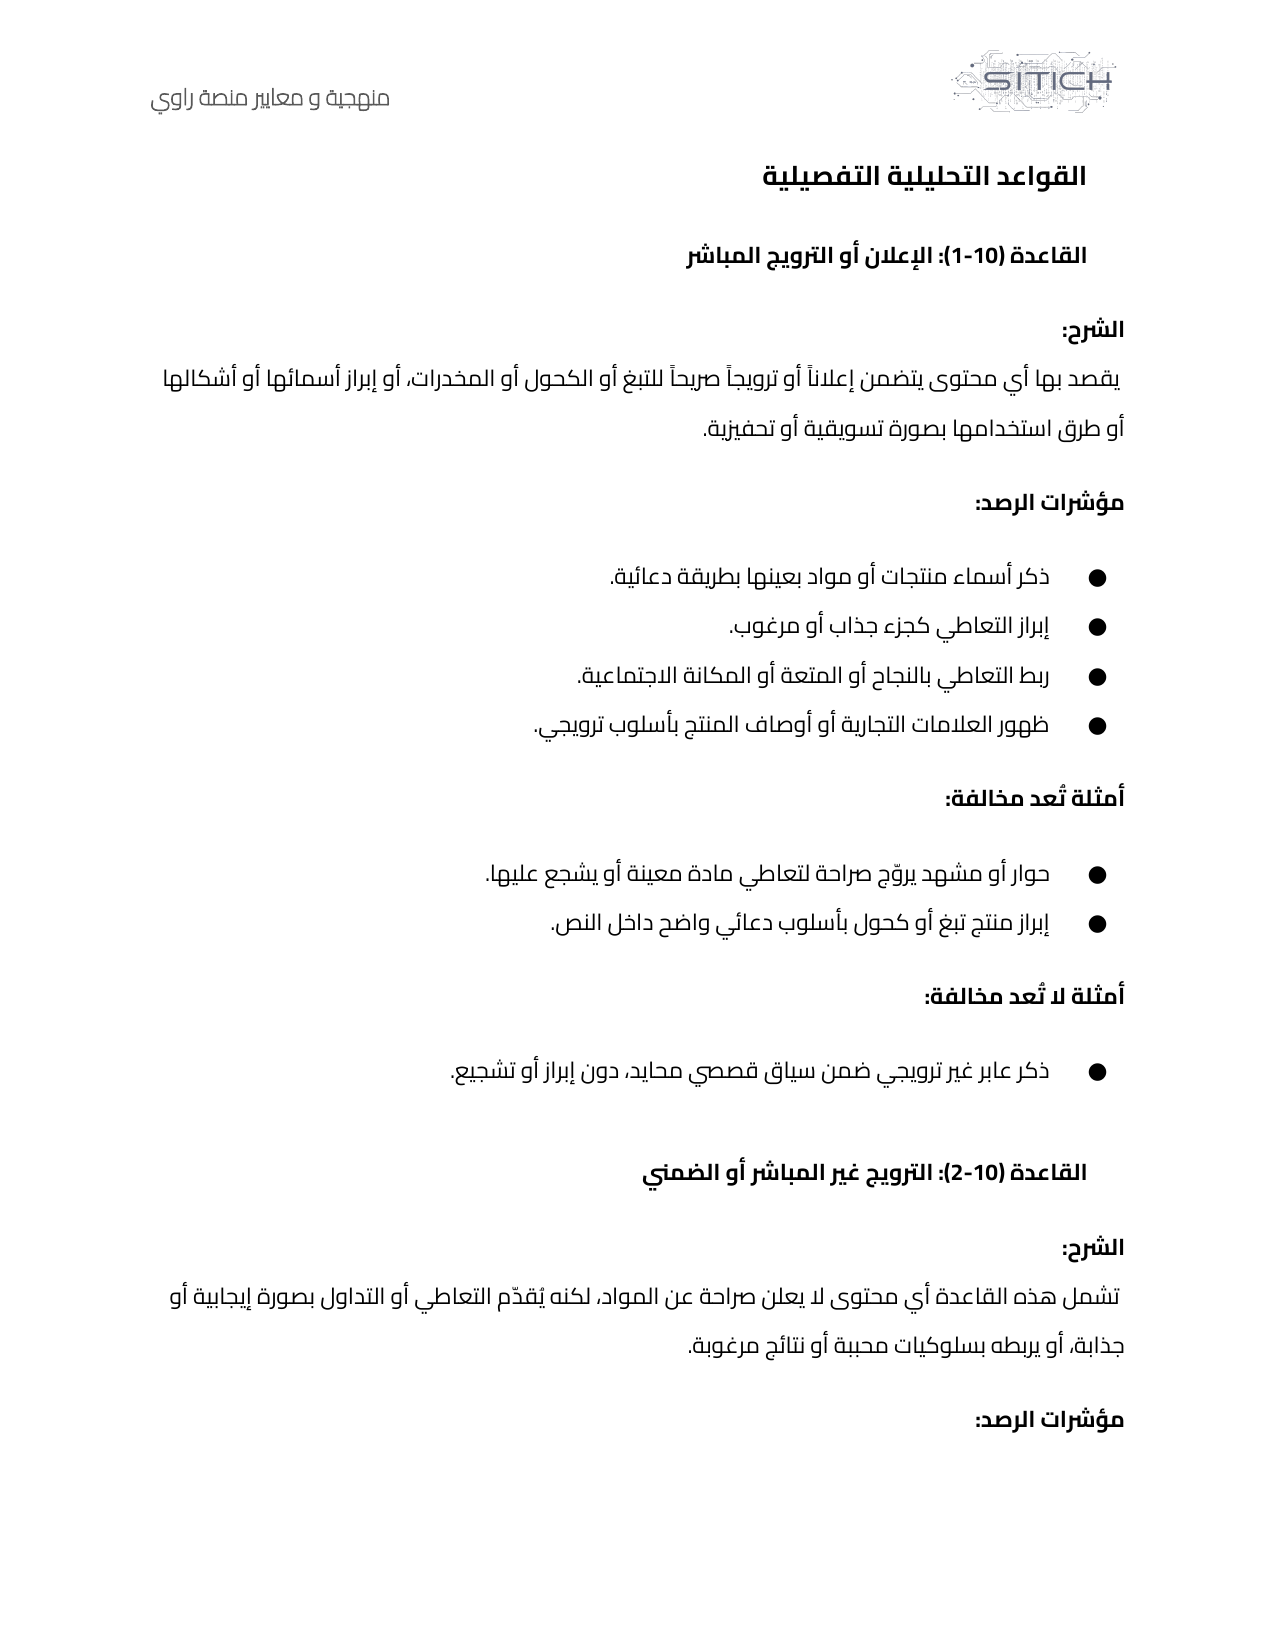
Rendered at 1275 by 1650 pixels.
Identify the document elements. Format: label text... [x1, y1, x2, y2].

list إبراز التعاطي كجزء جذاب أو مرغوب. [150, 604, 1087, 647]
text أمثلة تُعد مخالفة: [150, 777, 1125, 820]
text مؤشرات الرصد: [150, 1398, 1125, 1441]
list حوار أو مشهد يروّج صراحة لتعاطي مادة معينة أو يشجع عليها. [150, 851, 1087, 894]
list ظهور العلامات التجارية أو أوصاف المنتج بأسلوب ترويجي. [150, 702, 1087, 745]
list إبراز منتج تبغ أو كحول بأسلوب دعائي واضح داخل النص. [150, 900, 1087, 943]
list ربط التعاطي بالنجاح أو المتعة أو المكانة الاجتماعية. [150, 653, 1087, 696]
subtitle القاعدة (10-1): الإعلان أو الترويج المباشر [150, 233, 1087, 276]
subtitle القواعد التحليلية التفصيلية [150, 150, 1087, 201]
list ذكر أسماء منتجات أو مواد بعينها بطريقة دعائية. [150, 555, 1087, 598]
list ذكر عابر غير ترويجي ضمن سياق قصصي محايد، دون إبراز أو تشجيع. [150, 1049, 1087, 1122]
text أمثلة لا تُعد مخالفة: [150, 974, 1125, 1017]
text الشرح: يقصد بها أي محتوى يتضمن إعلاناً أو ترويجاً صريحاً للتبغ أو الكحول أو المخدرات، أو إبراز أسمائها أو أشكالها أو طرق استخدامها بصورة تسويقية أو تحفيزية. [150, 308, 1125, 449]
subtitle القاعدة (10-2): الترويج غير المباشر أو الضمني [150, 1151, 1087, 1194]
text الشرح: تشمل هذه القاعدة أي محتوى لا يعلن صراحة عن المواد، لكنه يُقدّم التعاطي أو التداول بصورة إيجابية أو جذابة، أو يربطه بسلوكيات محببة أو نتائج مرغوبة. [150, 1225, 1125, 1367]
text مؤشرات الرصد: [150, 480, 1125, 523]
